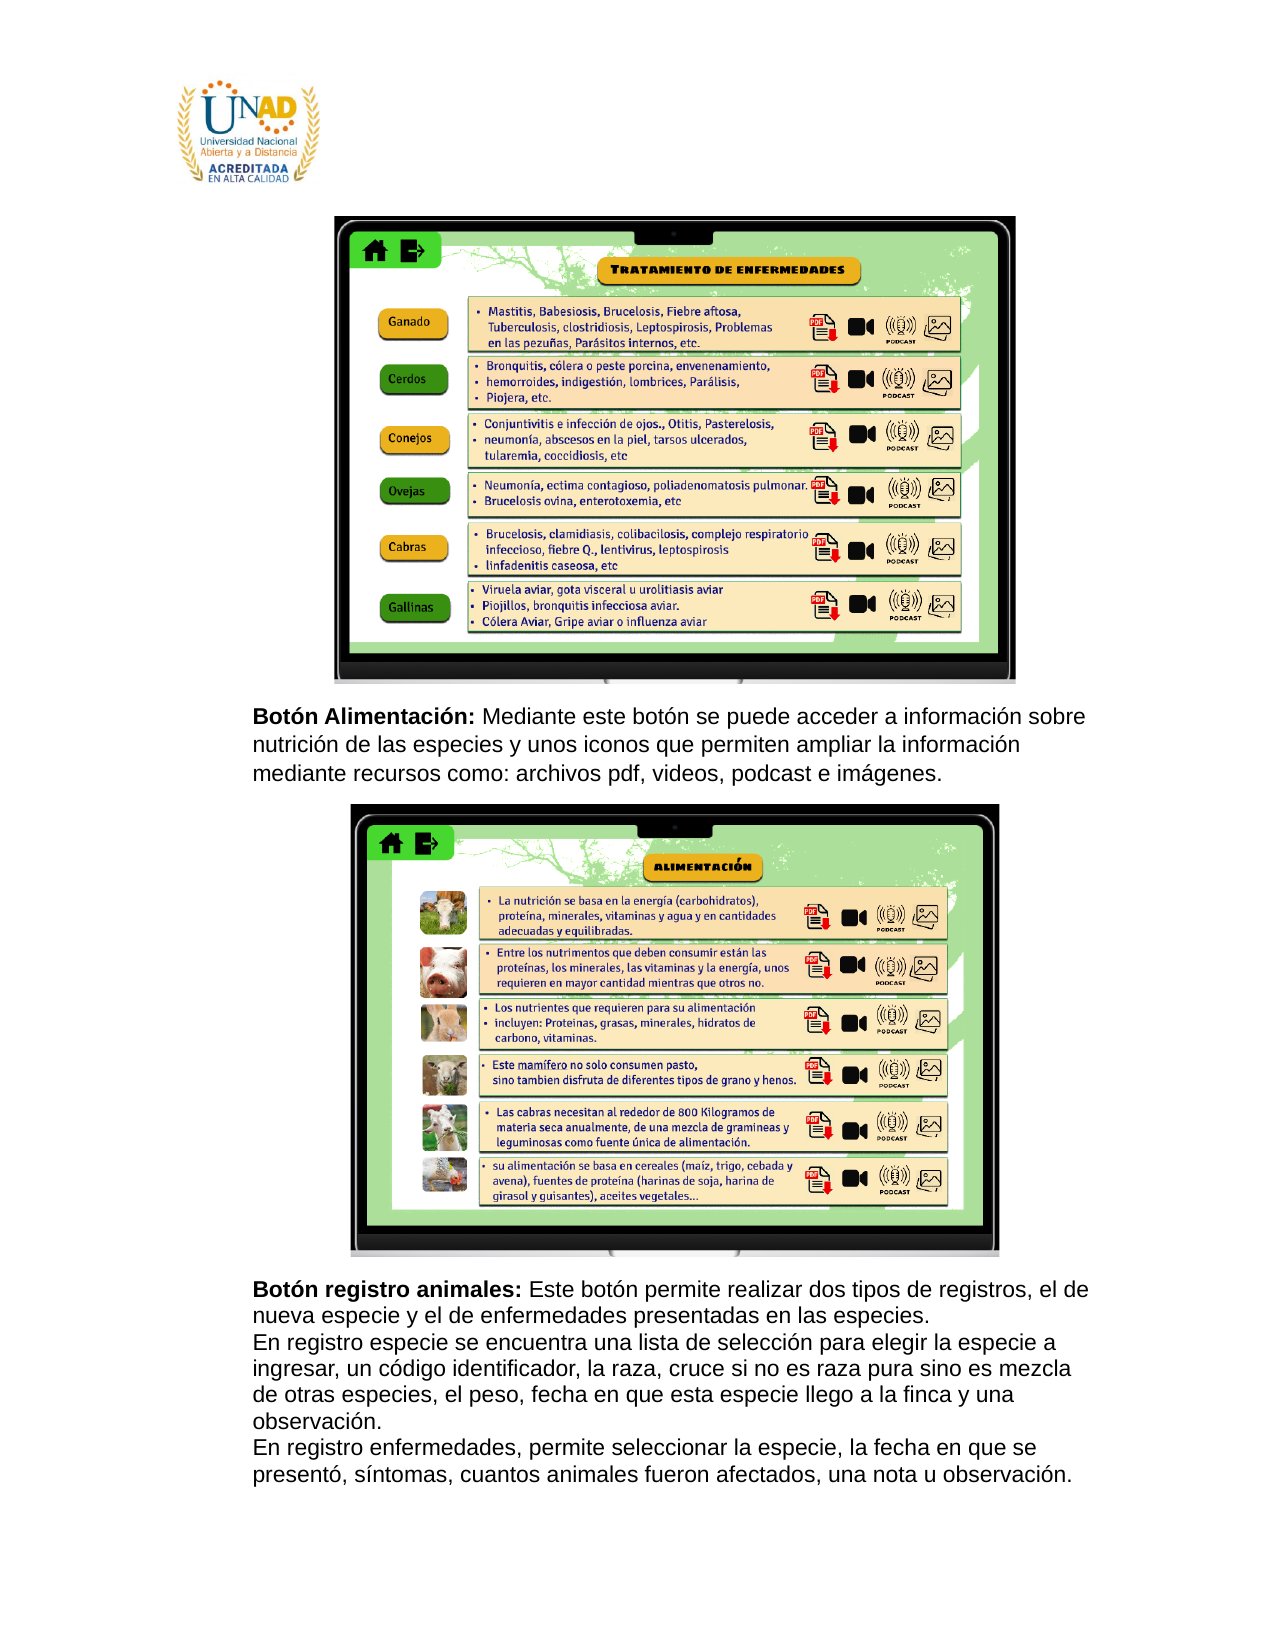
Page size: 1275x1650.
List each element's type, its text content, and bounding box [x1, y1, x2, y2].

text En registro enfermedades, permite seleccionar la especie, la fecha en que se presentó, síntomas, cuantos animales fueron afectados, una nota u observación. [252, 1434, 1098, 1487]
picture [177, 73, 321, 186]
picture [334, 216, 1016, 684]
text Botón registro animales: Este botón permite realizar dos tipos de registros, el de nueva especie y el de enfermedades presentadas en las especies. [252, 1276, 1098, 1329]
text En registro especie se encuentra una lista de selección para elegir la especie a ingresar, un código identificador, la raza, cruce si no es raza pura sino es mezcla de otras especies, el peso, fecha en que esta especie llego a la finca y una observación. [252, 1329, 1098, 1434]
picture [350, 804, 1000, 1257]
text Botón Alimentación: Mediante este botón se puede acceder a información sobre nutrición de las especies y unos iconos que permiten ampliar la información mediante recursos como: archivos pdf, videos, podcast e imágenes. [252, 703, 1098, 786]
